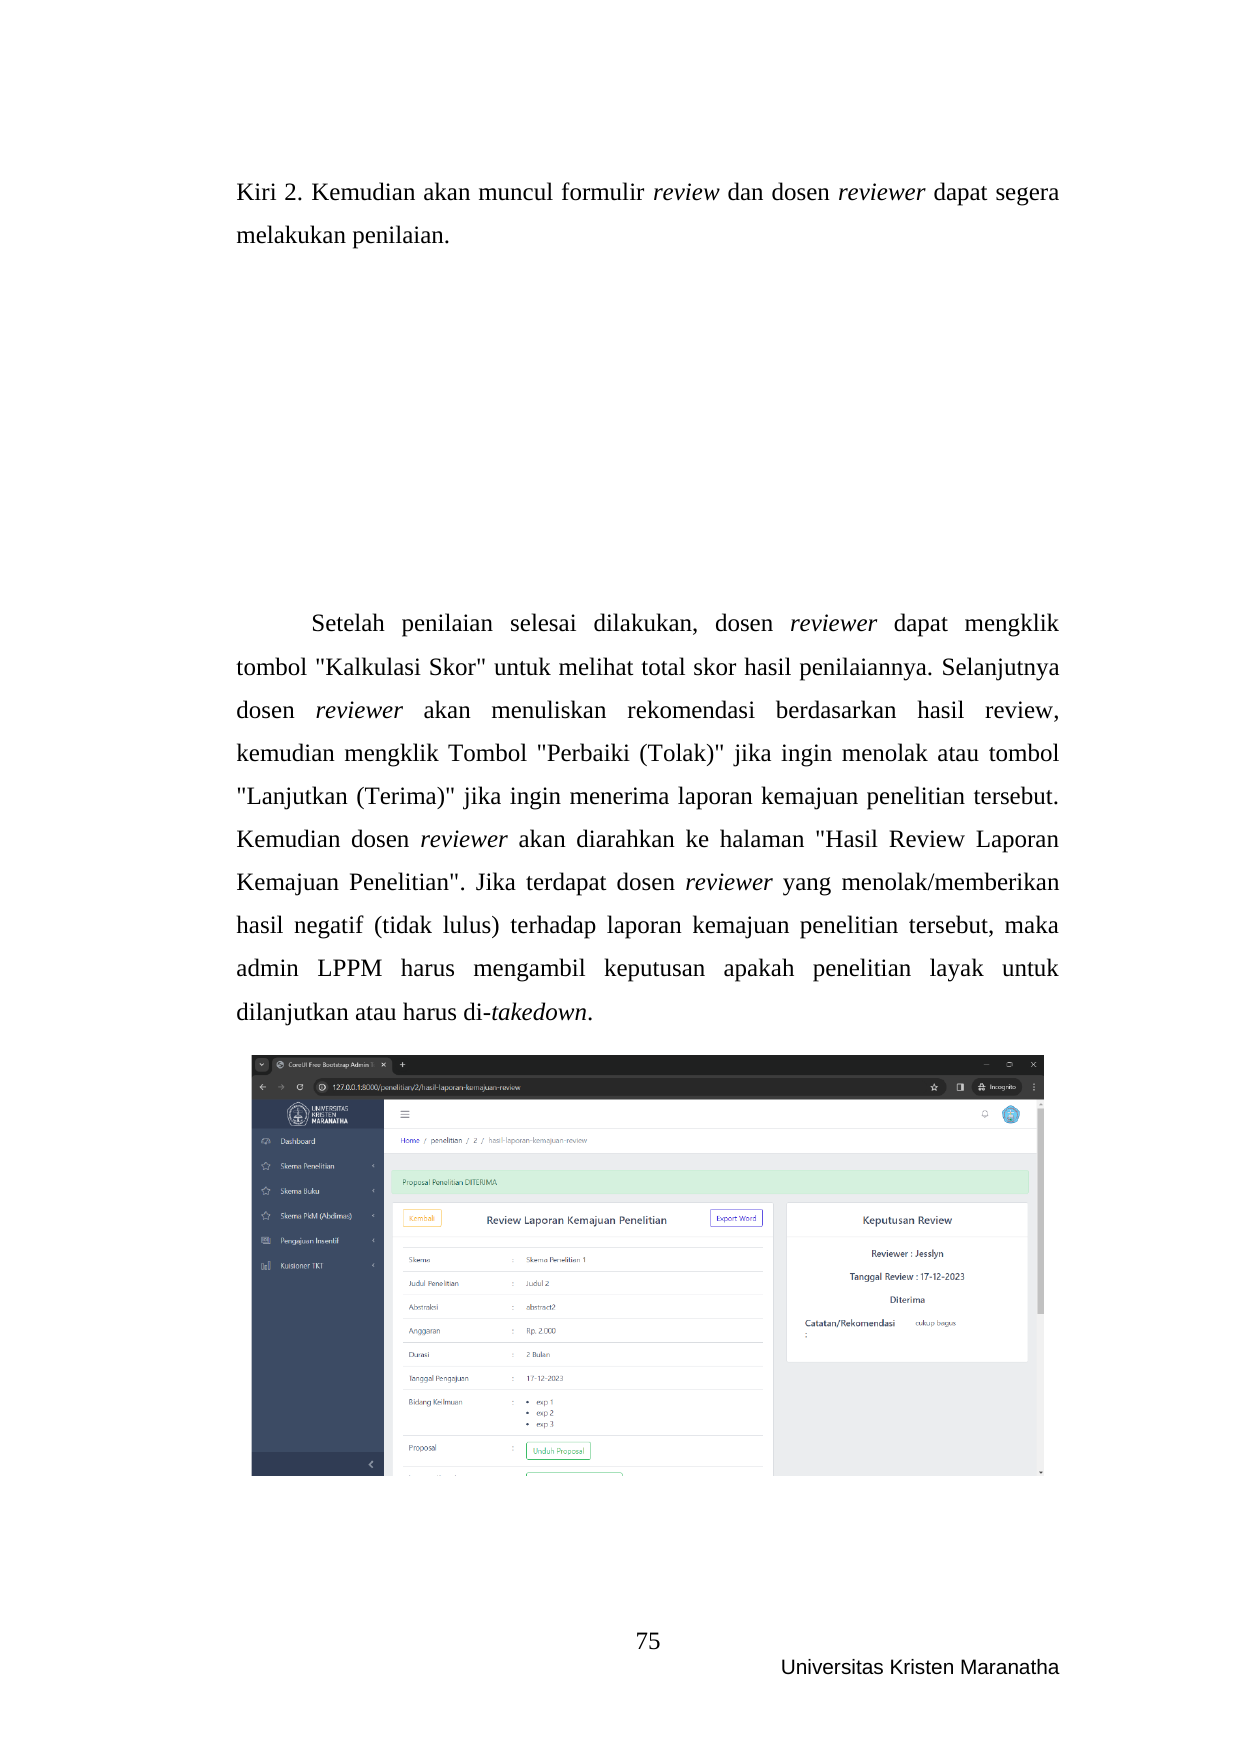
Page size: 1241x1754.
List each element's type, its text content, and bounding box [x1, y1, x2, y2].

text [236, 177, 1059, 249]
text Setelah penilaian selesai dilakukan, dosen reviewer dapat mengklik tombol "Kalkulasi Skor" untuk melihat total skor hasil penilaiannya. Selanjutnya dosen reviewer akan menuliskan rekomendasi berdasarkan hasil review, kemudian mengklik Tombol "Perbaiki (Tolak)" jika ingin menolak atau tombol "Lanjutkan (Terima)" jika ingin menerima laporan kemajuan penelitian tersebut. Kemudian dosen reviewer akan diarahkan ke halaman "Hasil Review Laporan Kemajuan Penelitian". Jika terdapat dosen reviewer yang menolak/memberikan hasil negatif (tidak lulus) terhadap laporan kemajuan penelitian tersebut, maka admin LPPM harus mengambil keputusan apakah penelitian layak untuk dilanjutkan atau harus di-takedown. [236, 608, 1059, 1025]
picture [251, 1055, 1044, 1476]
